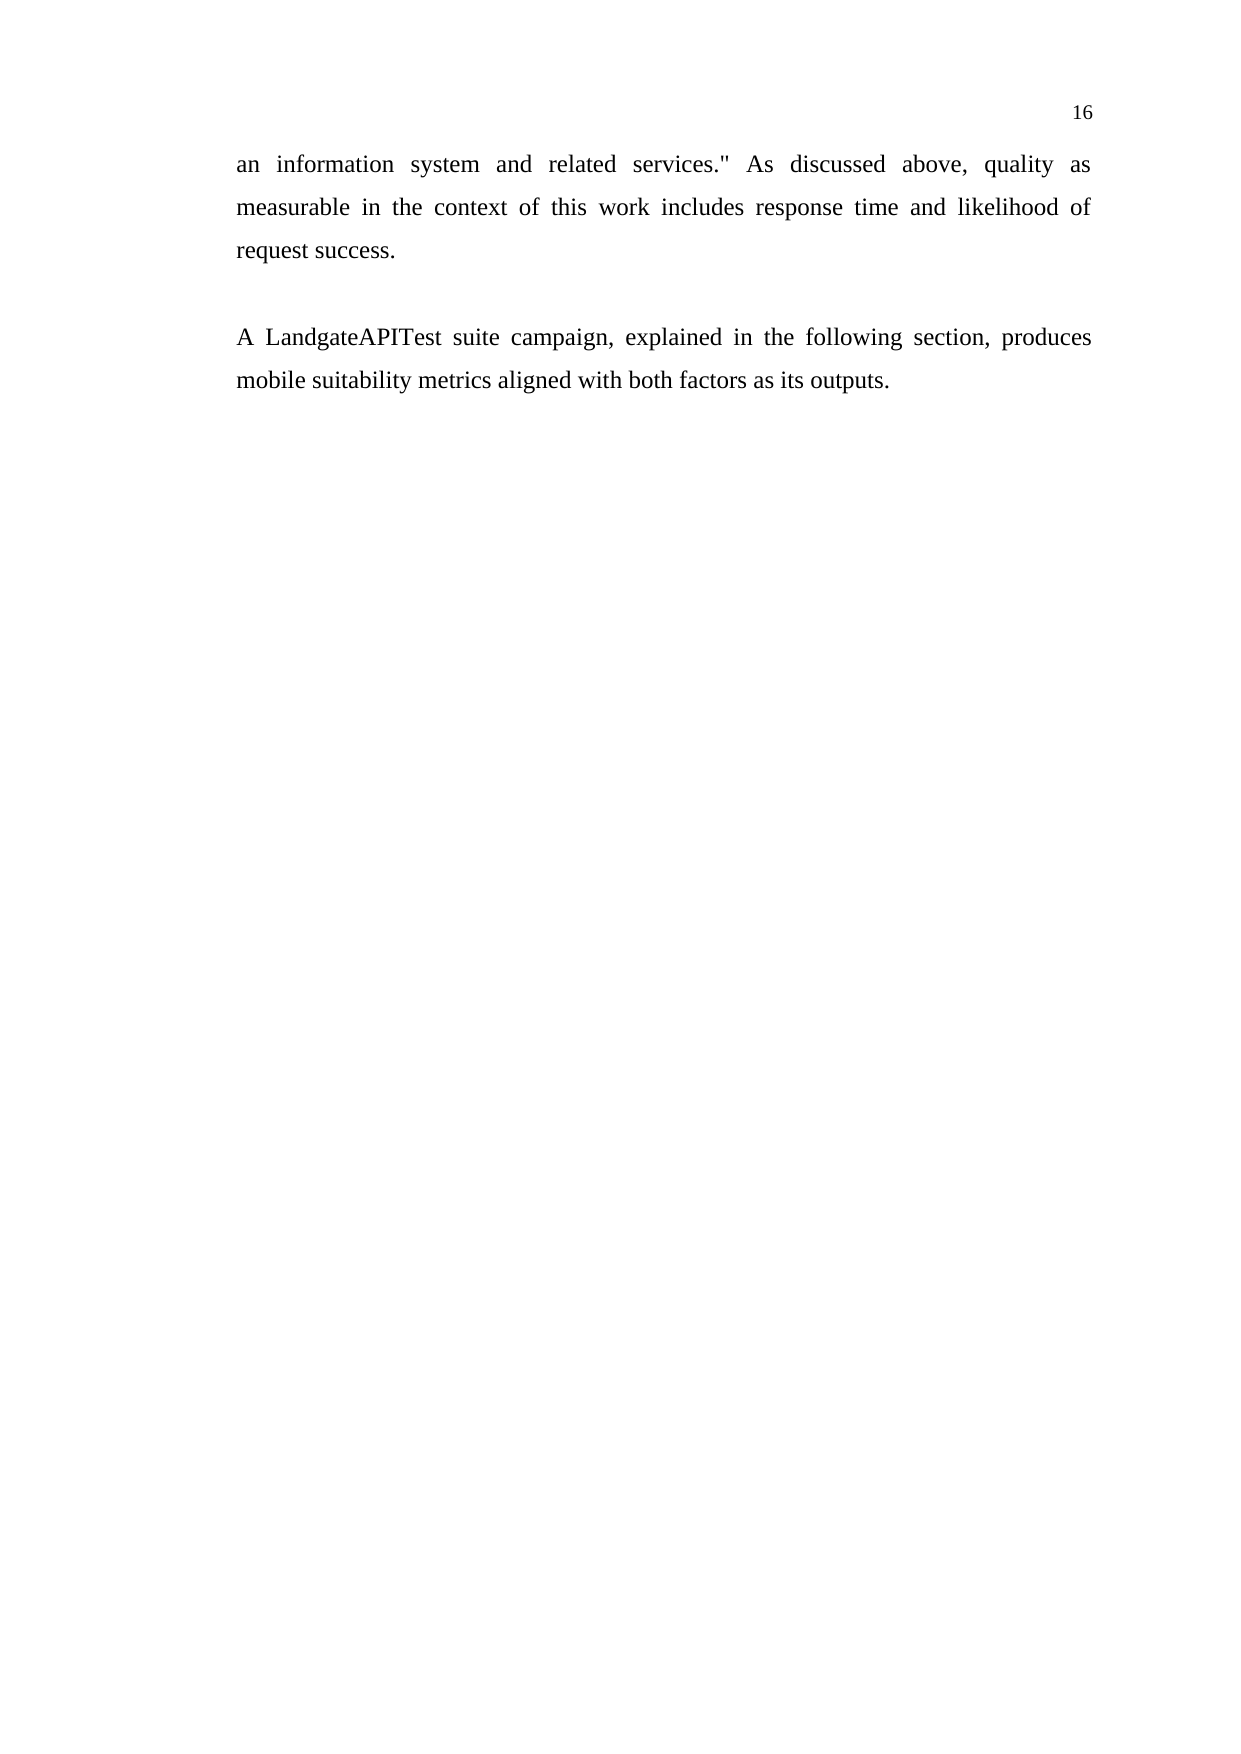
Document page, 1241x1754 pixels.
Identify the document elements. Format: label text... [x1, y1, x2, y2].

text A LandgateAPITest suite campaign, explained in the following section, produces mobile suitability metrics aligned with both factors as its outputs. [236, 322, 1092, 393]
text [236, 149, 1092, 264]
